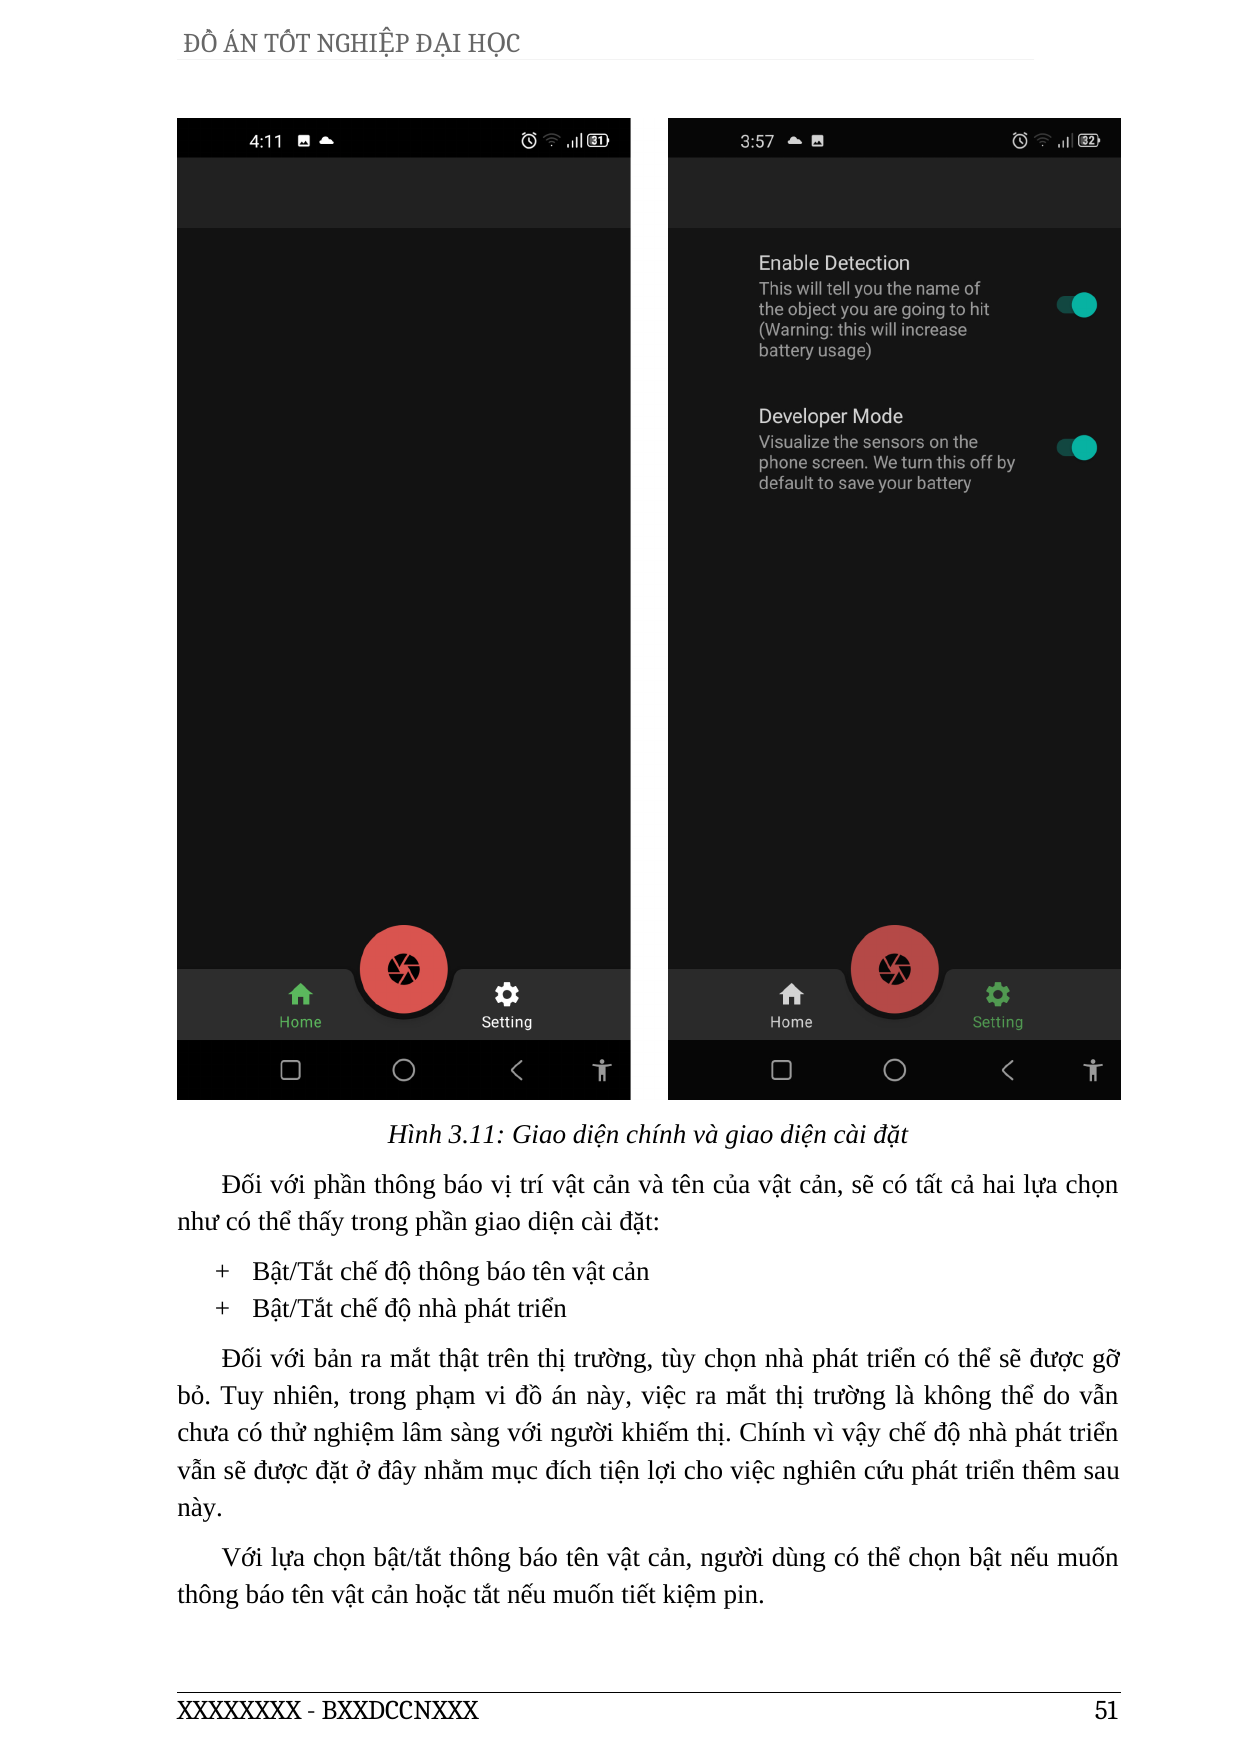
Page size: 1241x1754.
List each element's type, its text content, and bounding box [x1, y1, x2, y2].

picture [177, 118, 1121, 1100]
list Bật/Tắt chế độ nhà phát triển [214, 1292, 1121, 1323]
subtitle Hình 3.11: Giao diện chính và giao diện cài đặt [177, 1118, 1121, 1149]
list Bật/Tắt chế độ thông báo tên vật cản [214, 1255, 1121, 1286]
text Đối với bản ra mắt thật trên thị trường, tùy chọn nhà phát triển có thể sẽ được gỡ bỏ. Tuy nhiên, trong phạm vi đồ án này, việc ra mắt thị trường là không thể do vẫn chưa có thử nghiệm lâm sàng với người khiếm thị. Chính vì vậy chế độ nhà phát triển vẫn sẽ được đặt ở đây nhằm mục đích tiện lợi cho việc nghiên cứu phát triển thêm sau này. [177, 1342, 1121, 1522]
text Với lựa chọn bật/tắt thông báo tên vật cản, người dùng có thể chọn bật nếu muốn thông báo tên vật cản hoặc tắt nếu muốn tiết kiệm pin. [177, 1541, 1121, 1609]
text Đối với phần thông báo vị trí vật cản và tên của vật cản, sẽ có tất cả hai lựa chọn như có thể thấy trong phần giao diện cài đặt: [177, 1168, 1121, 1236]
